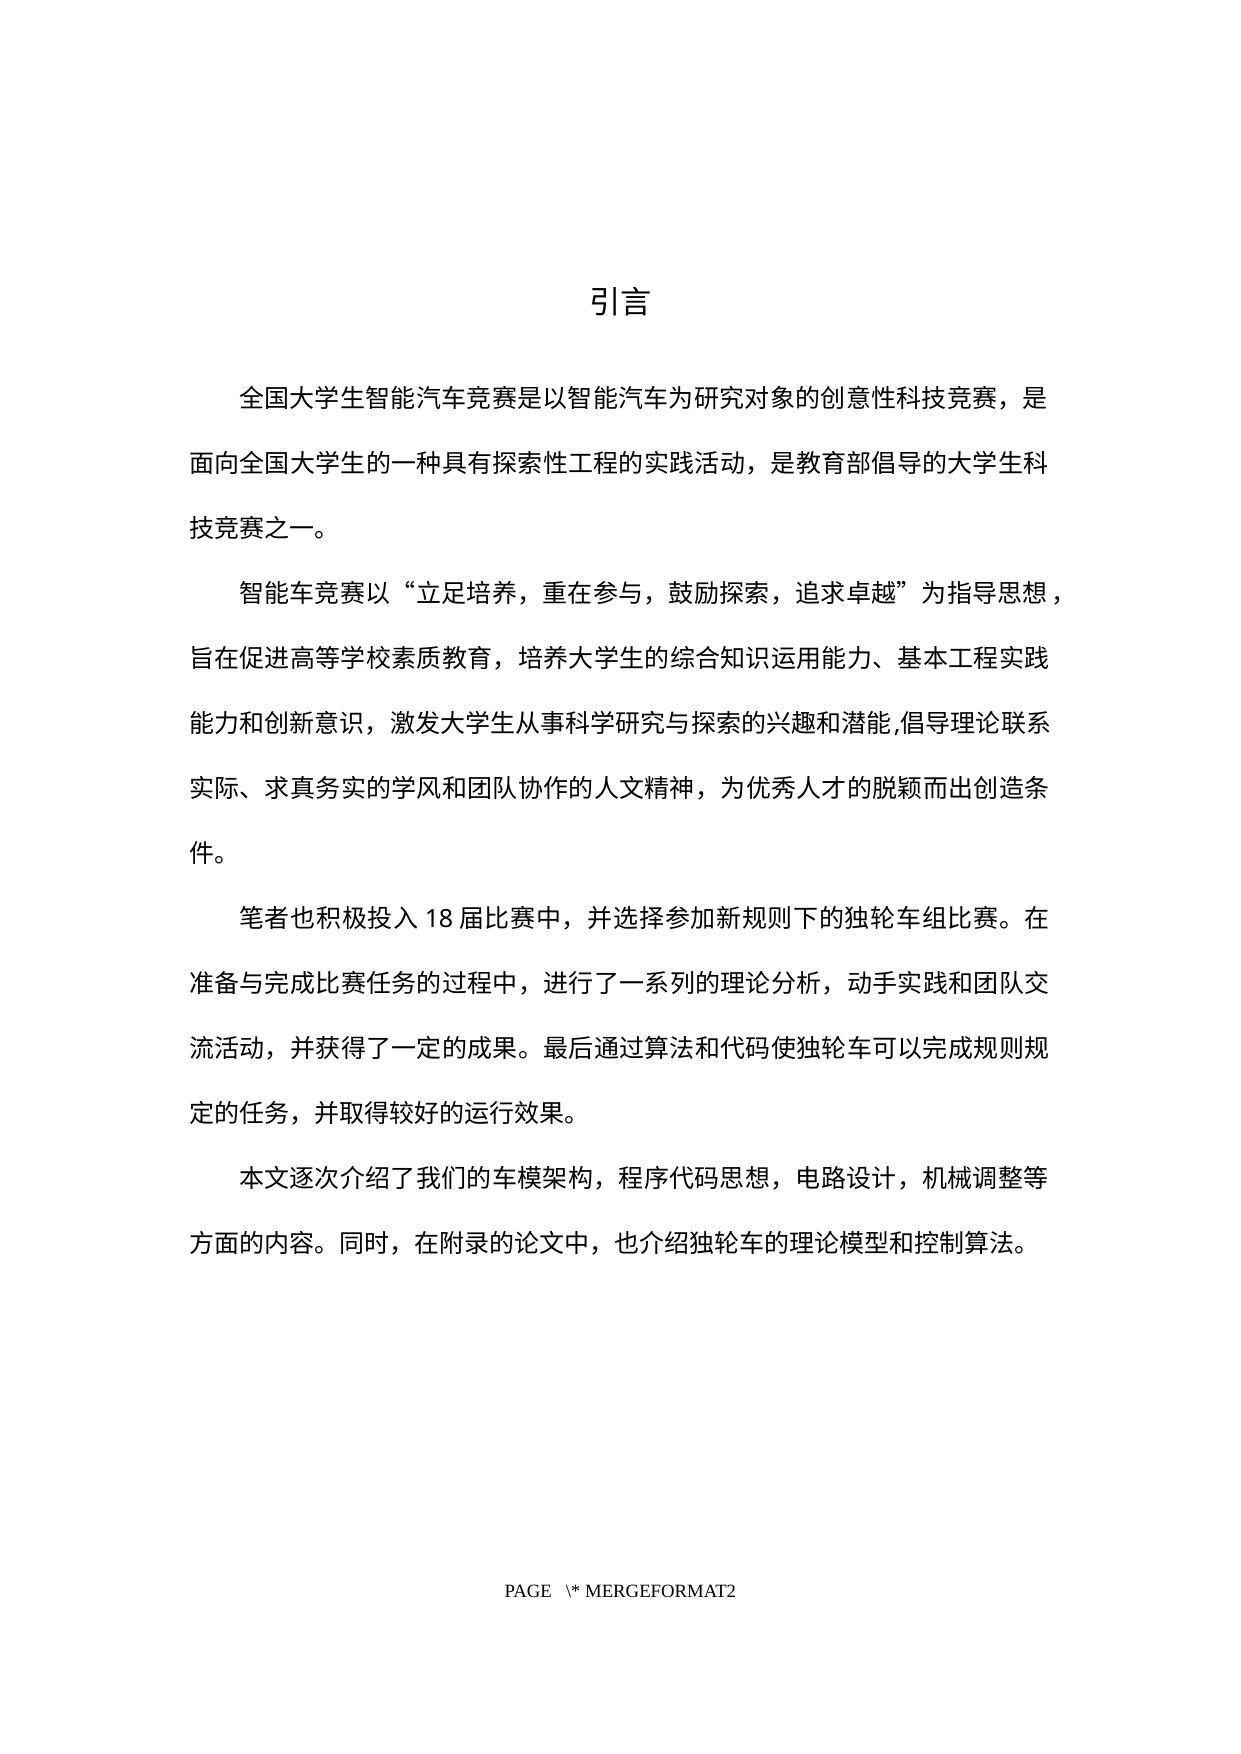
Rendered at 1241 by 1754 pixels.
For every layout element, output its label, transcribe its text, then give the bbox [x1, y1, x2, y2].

text 引言 [189, 267, 1051, 332]
text 智能车竞赛以“立足培养，重在参与，鼓励探索，追求卓越”为指导思想，旨在促进高等学校素质教育，培养大学生的综合知识运用能力、基本工程实践能力和创新意识，激发大学生从事科学研究与探索的兴趣和潜能,倡导理论联系实际、求真务实的学风和团队协作的人文精神，为优秀人才的脱颖而出创造条件。 [189, 559, 1051, 884]
text 全国大学生智能汽车竞赛是以智能汽车为研究对象的创意性科技竞赛，是面向全国大学生的一种具有探索性工程的实践活动，是教育部倡导的大学生科技竞赛之一。 [189, 364, 1051, 559]
text 本文逐次介绍了我们的车模架构，程序代码思想，电路设计，机械调整等方面的内容。同时，在附录的论文中，也介绍独轮车的理论模型和控制算法。 [189, 1144, 1051, 1274]
text 笔者也积极投入18届比赛中，并选择参加新规则下的独轮车组比赛。在准备与完成比赛任务的过程中，进行了一系列的理论分析，动手实践和团队交流活动，并获得了一定的成果。最后通过算法和代码使独轮车可以完成规则规定的任务，并取得较好的运行效果。 [189, 884, 1051, 1144]
